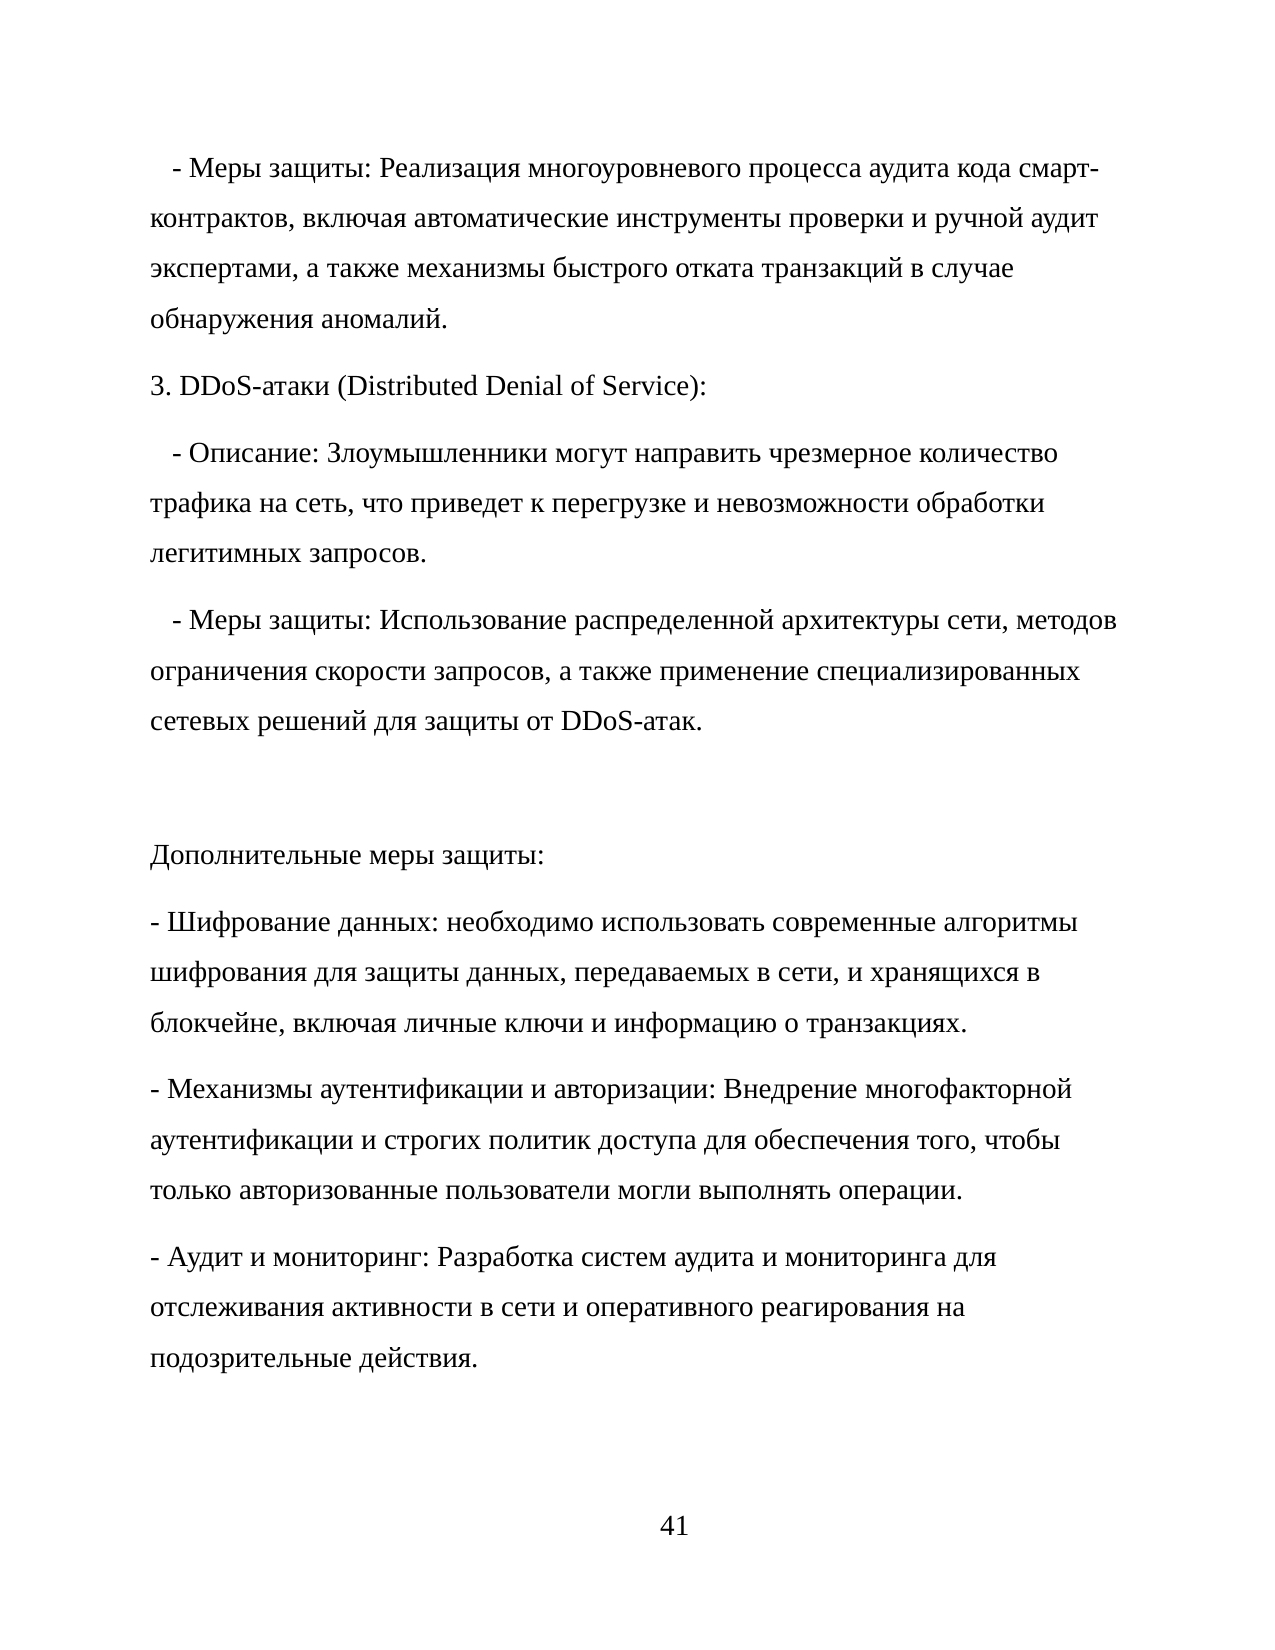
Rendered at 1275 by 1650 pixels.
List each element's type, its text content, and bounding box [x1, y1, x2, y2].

text - Меры защиты: Реализация многоуровневого процесса аудита кода смарт-контрактов, включая автоматические инструменты проверки и ручной аудит экспертами, а также механизмы быстрого отката транзакций в случае обнаружения аномалий. [150, 150, 1125, 334]
text Дополнительные меры защиты: [150, 837, 1125, 871]
text - Шифрование данных: необходимо использовать современные алгоритмы шифрования для защиты данных, передаваемых в сети, и хранящихся в блокчейне, включая личные ключи и информацию о транзакциях. [150, 904, 1125, 1038]
text - Меры защиты: Использование распределенной архитектуры сети, методов ограничения скорости запросов, а также применение специализированных сетевых решений для защиты от DDoS-атак. [150, 602, 1125, 737]
text 3. DDoS-атаки (Distributed Denial of Service): [150, 368, 1125, 401]
text - Механизмы аутентификации и авторизации: Внедрение многофакторной аутентификации и строгих политик доступа для обеспечения того, чтобы только авторизованные пользователи могли выполнять операции. [150, 1072, 1125, 1206]
text - Описание: Злоумышленники могут направить чрезмерное количество трафика на сеть, что приведет к перегрузке и невозможности обработки легитимных запросов. [150, 435, 1125, 569]
text - Аудит и мониторинг: Разработка систем аудита и мониторинга для отслеживания активности в сети и оперативного реагирования на подозрительные действия. [150, 1239, 1125, 1373]
